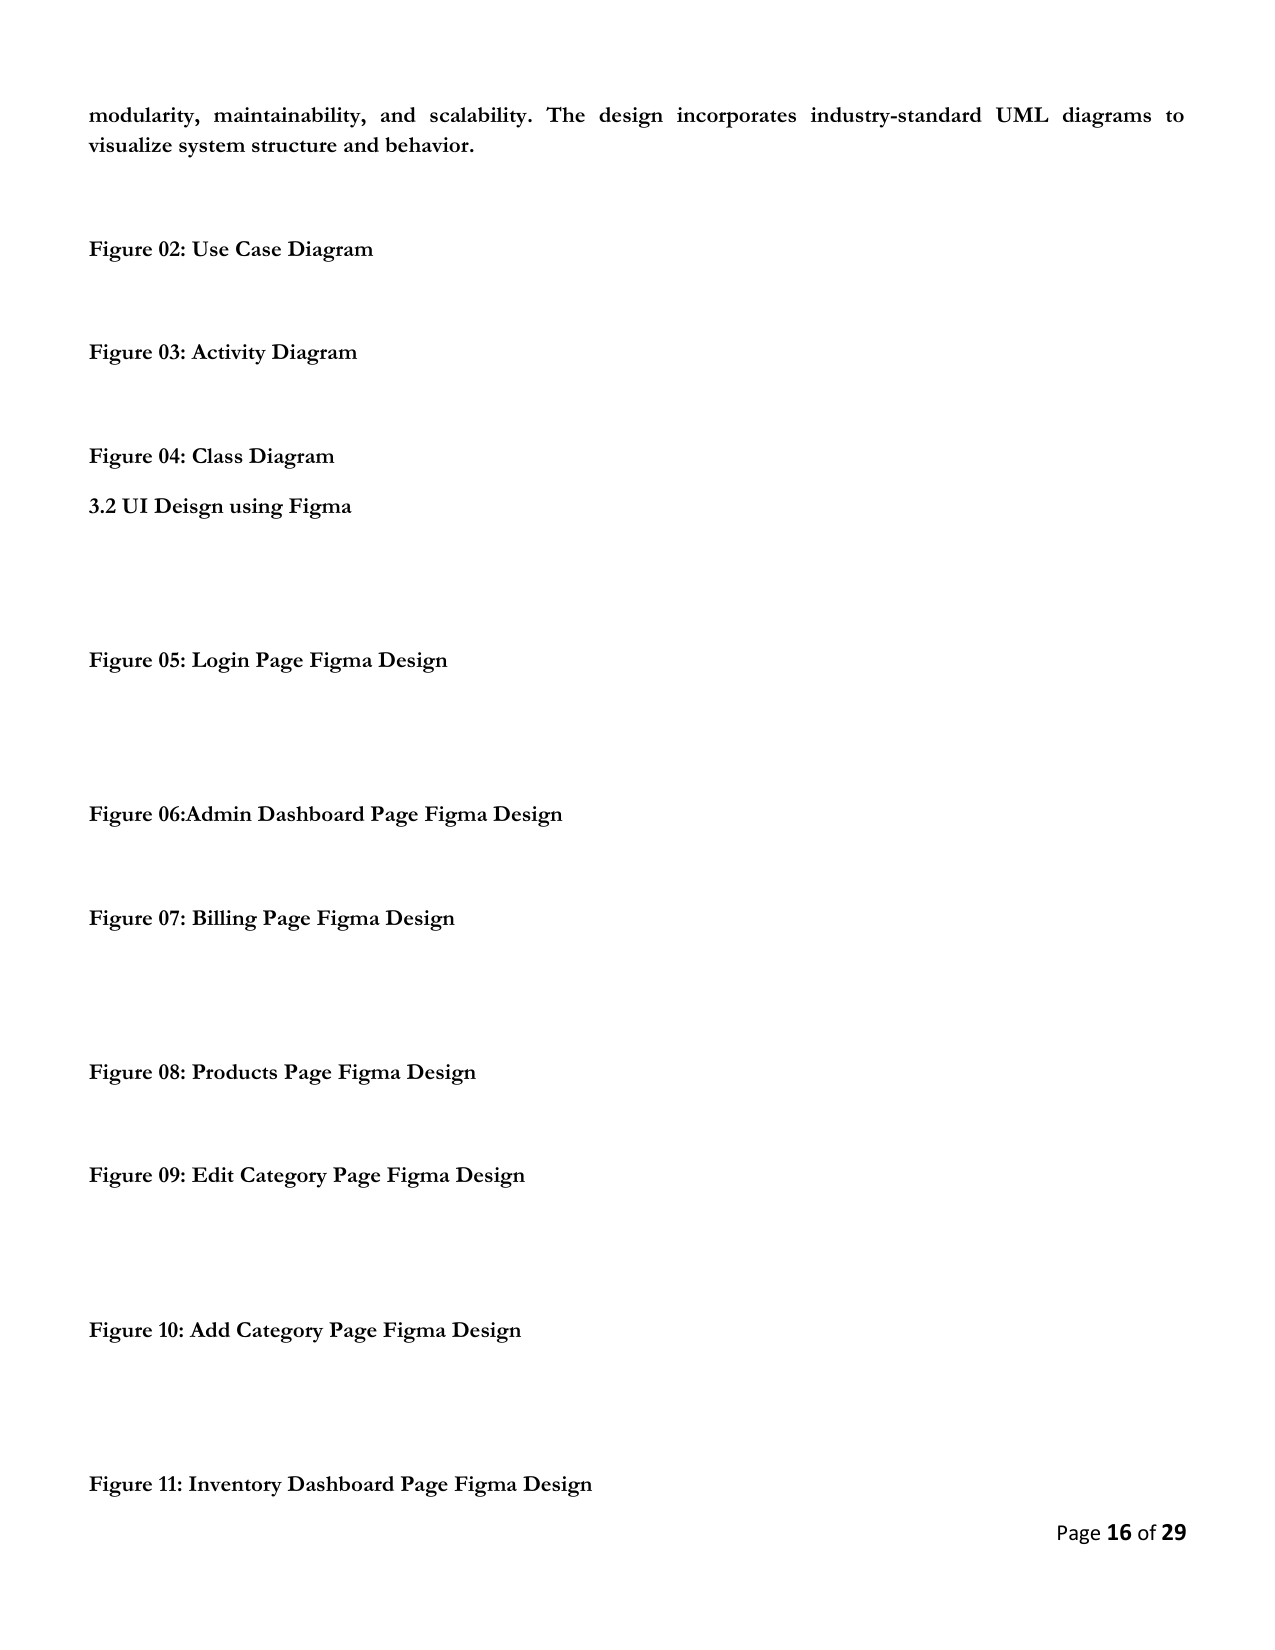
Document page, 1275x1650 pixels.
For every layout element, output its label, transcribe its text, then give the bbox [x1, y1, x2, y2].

text Figure 08: Products Page Figma Design [88, 1059, 1186, 1085]
text Figure 10: Add Category Page Figma Design [88, 1317, 1186, 1343]
text Figure 09: Edit Category Page Figma Design [88, 1163, 1186, 1189]
text Figure 06:Admin Dashboard Page Figma Design [88, 802, 1186, 828]
text 3.2 UI Deisgn using Figma [88, 494, 1186, 520]
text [88, 103, 1186, 158]
text Figure 03: Activity Diagram [88, 340, 1186, 366]
text Figure 02: Use Case Diagram [88, 236, 1186, 262]
text Figure 11: Inventory Dashboard Page Figma Design [88, 1471, 1186, 1497]
text Figure 04: Class Diagram [88, 443, 1186, 469]
text Figure 07: Billing Page Figma Design [88, 906, 1186, 931]
text Figure 05: Login Page Figma Design [88, 648, 1186, 674]
